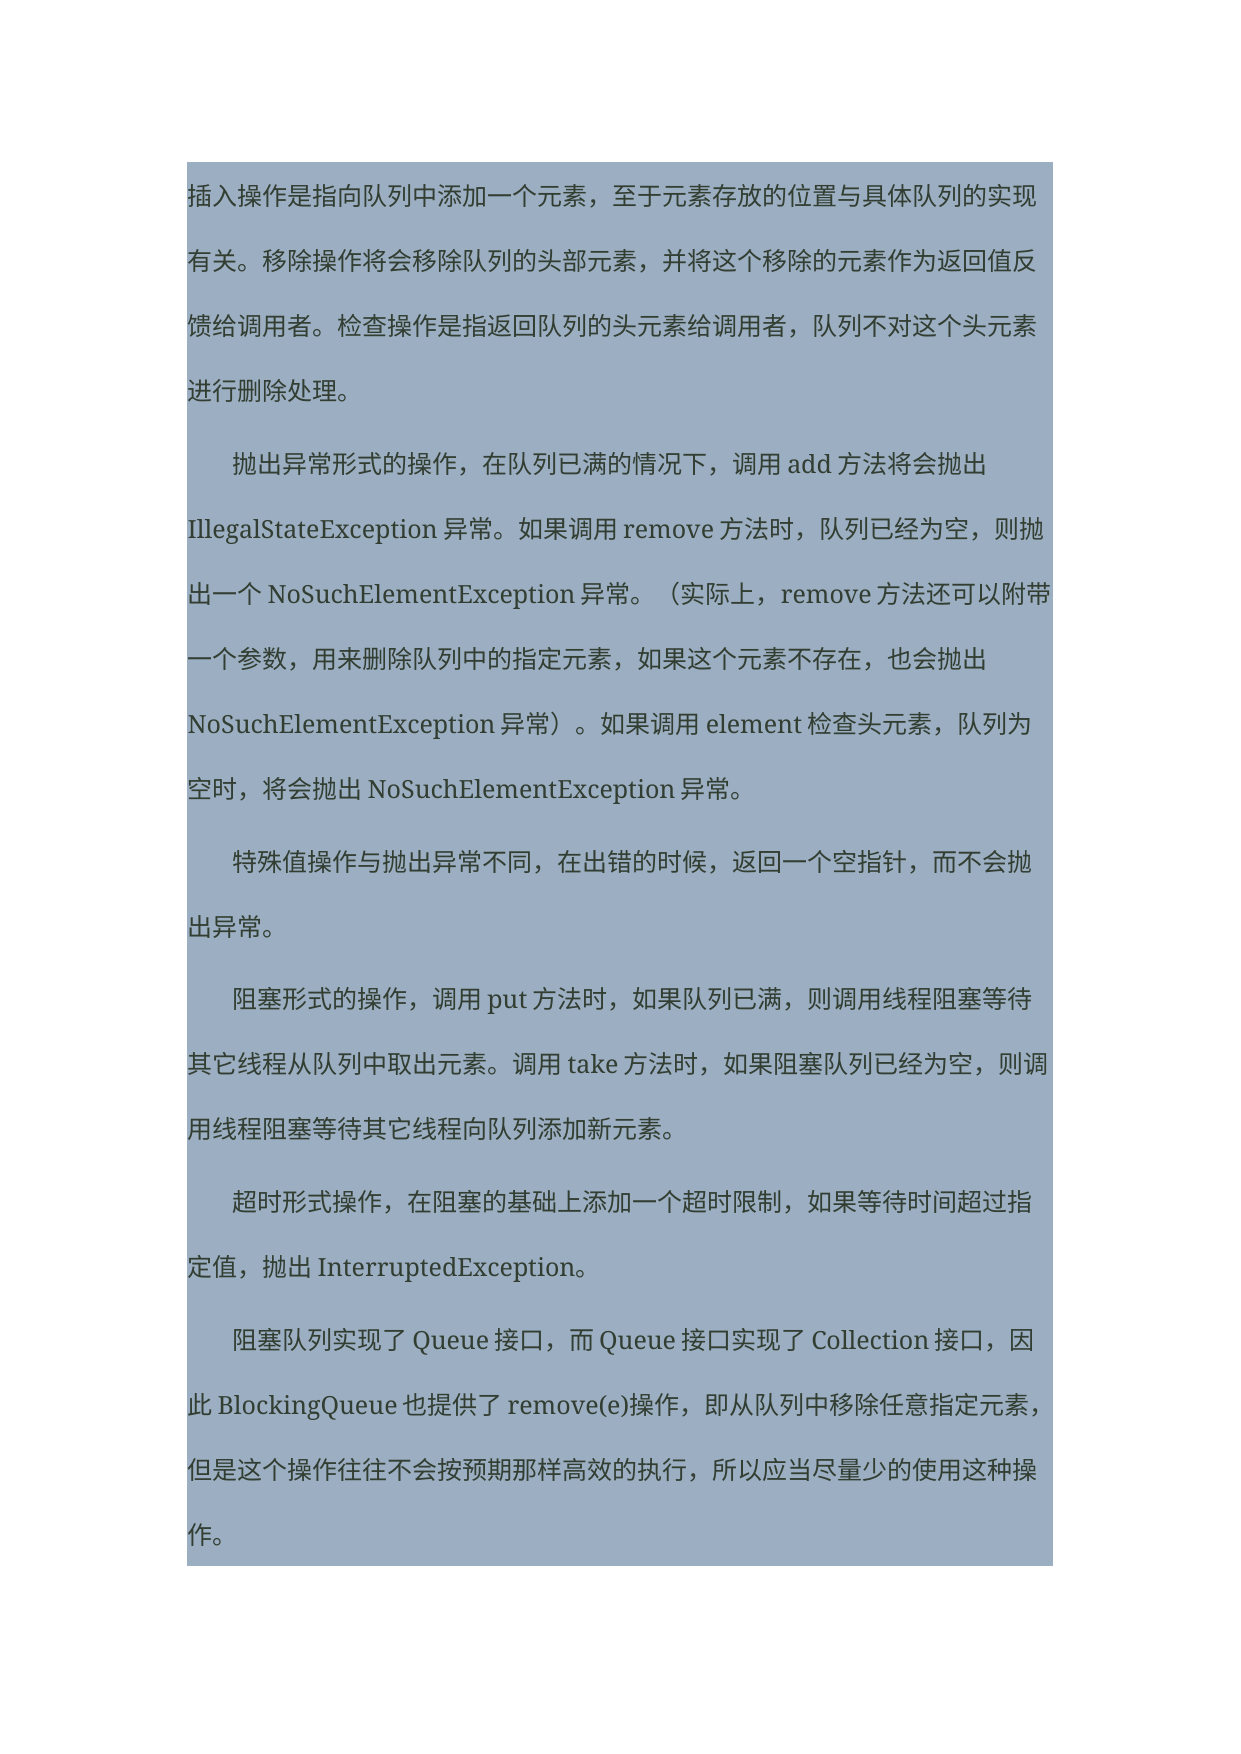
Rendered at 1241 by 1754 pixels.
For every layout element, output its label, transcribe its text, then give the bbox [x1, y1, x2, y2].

text 阻塞形式的操作，调用put方法时，如果队列已满，则调用线程阻塞等待其它线程从队列中取出元素。调用take方法时，如果阻塞队列已经为空，则调用线程阻塞等待其它线程向队列添加新元素。 [187, 965, 1053, 1160]
text 阻塞队列实现了Queue接口，而Queue接口实现了Collection接口，因此BlockingQueue也提供了remove(e)操作，即从队列中移除任意指定元素，但是这个操作往往不会按预期那样高效的执行，所以应当尽量少的使用这种操作。 [187, 1306, 1053, 1566]
text 特殊值操作与抛出异常不同，在出错的时候，返回一个空指针，而不会抛出异常。 [187, 828, 1053, 958]
text 超时形式操作，在阻塞的基础上添加一个超时限制，如果等待时间超过指定值，抛出InterruptedException。 [187, 1168, 1053, 1298]
text 抛出异常形式的操作，在队列已满的情况下，调用add方法将会抛出IllegalStateException异常。如果调用remove方法时，队列已经为空，则抛出一个NoSuchElementException异常。（实际上，remove方法还可以附带一个参数，用来删除队列中的指定元素，如果这个元素不存在，也会抛出NoSuchElementException异常）。如果调用element检查头元素，队列为空时，将会抛出NoSuchElementException异常。 [187, 430, 1053, 820]
text 插入操作是指向队列中添加一个元素，至于元素存放的位置与具体队列的实现有关。移除操作将会移除队列的头部元素，并将这个移除的元素作为返回值反馈给调用者。检查操作是指返回队列的头元素给调用者，队列不对这个头元素进行删除处理。 [187, 162, 1053, 422]
